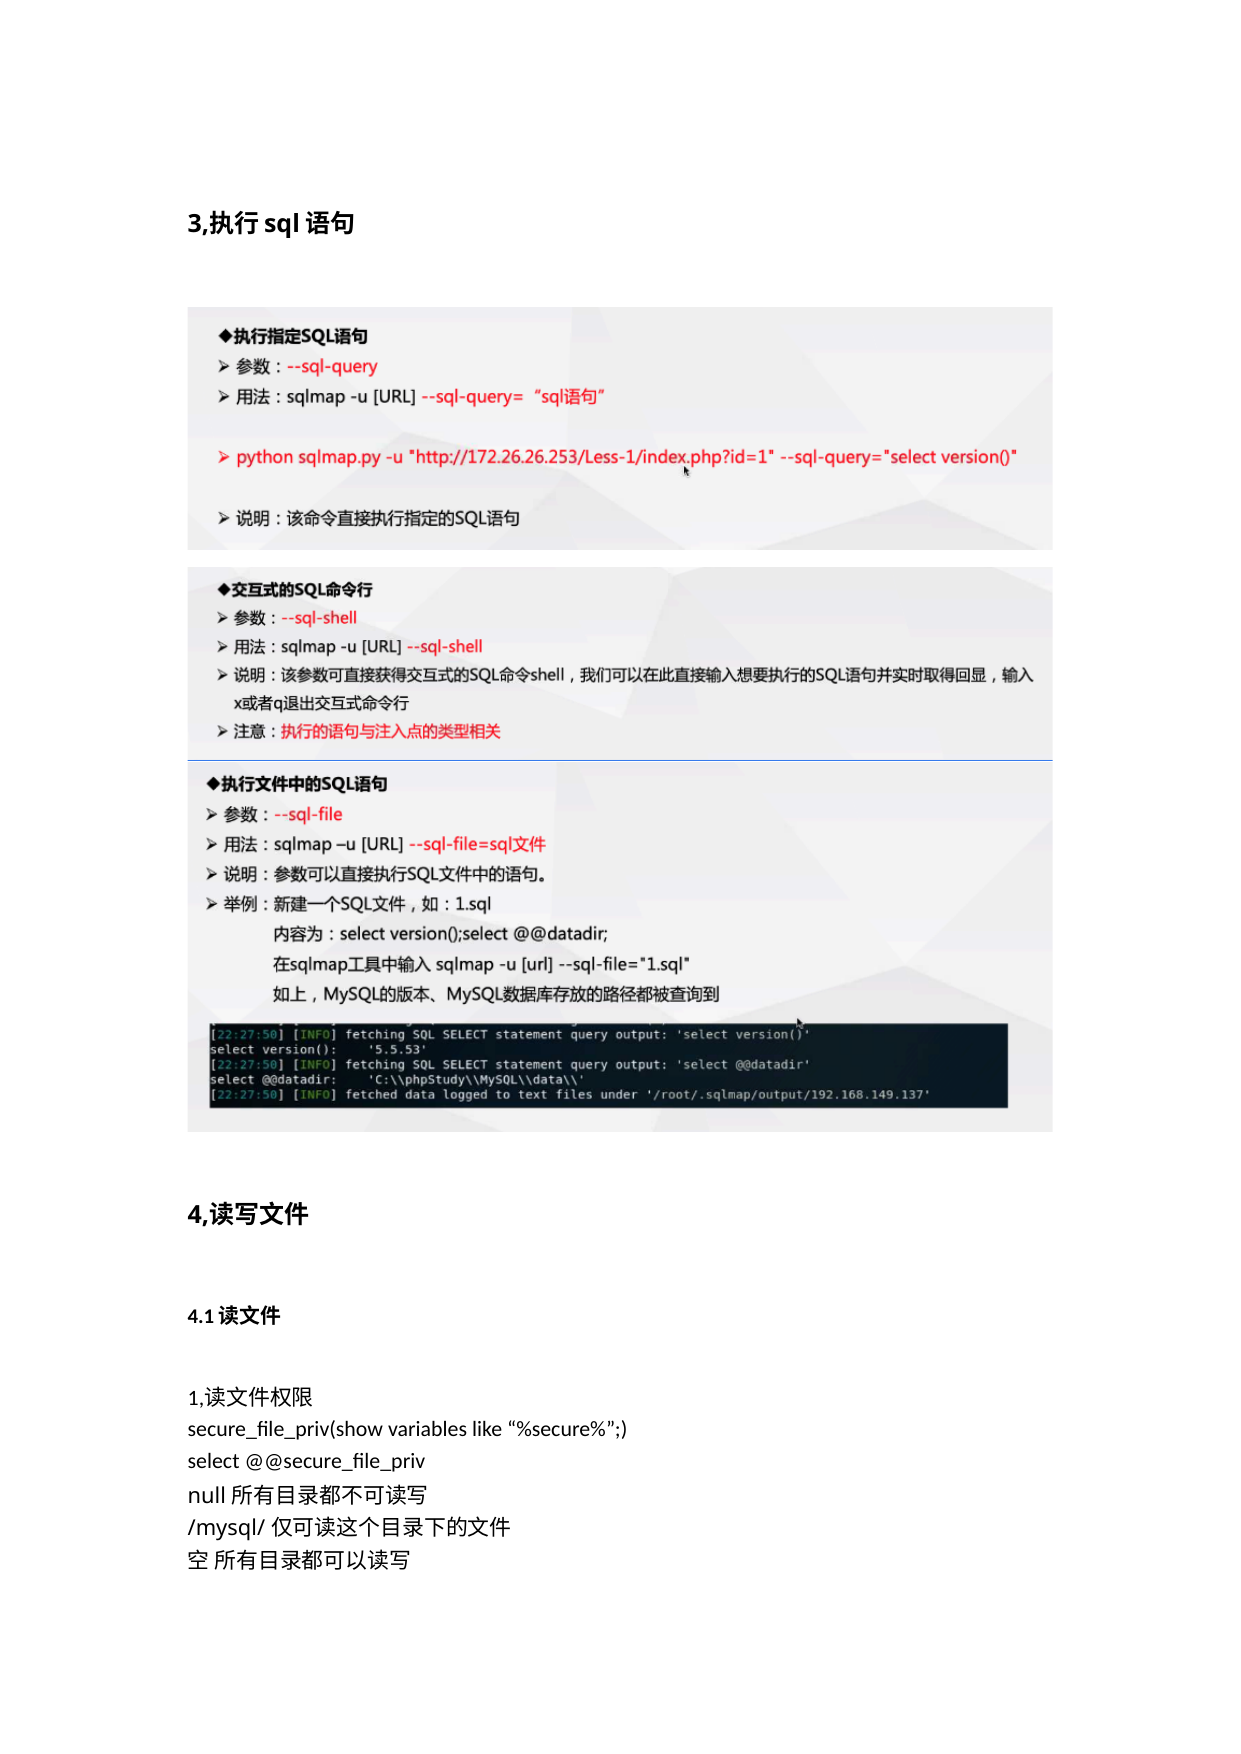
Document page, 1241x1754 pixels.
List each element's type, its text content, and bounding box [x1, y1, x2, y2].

subtitle 4.1读文件 [187, 1298, 1053, 1331]
text /mysql/ 仅可读这个目录下的文件 [187, 1510, 1053, 1542]
subtitle 4,读写文件 [187, 1180, 1053, 1245]
text secure_file_priv(show variables like “%secure%”;) [187, 1412, 1053, 1445]
text 1,读文件权限 [187, 1380, 1053, 1412]
text 空 所有目录都可以读写 [187, 1542, 1053, 1575]
picture [187, 307, 1053, 550]
text null 所有目录都不可读写 [187, 1477, 1053, 1510]
picture [187, 762, 1053, 1132]
subtitle 3,执行sql语句 [187, 189, 1053, 254]
picture [187, 567, 1053, 761]
text select @@secure_file_priv [187, 1445, 1053, 1477]
